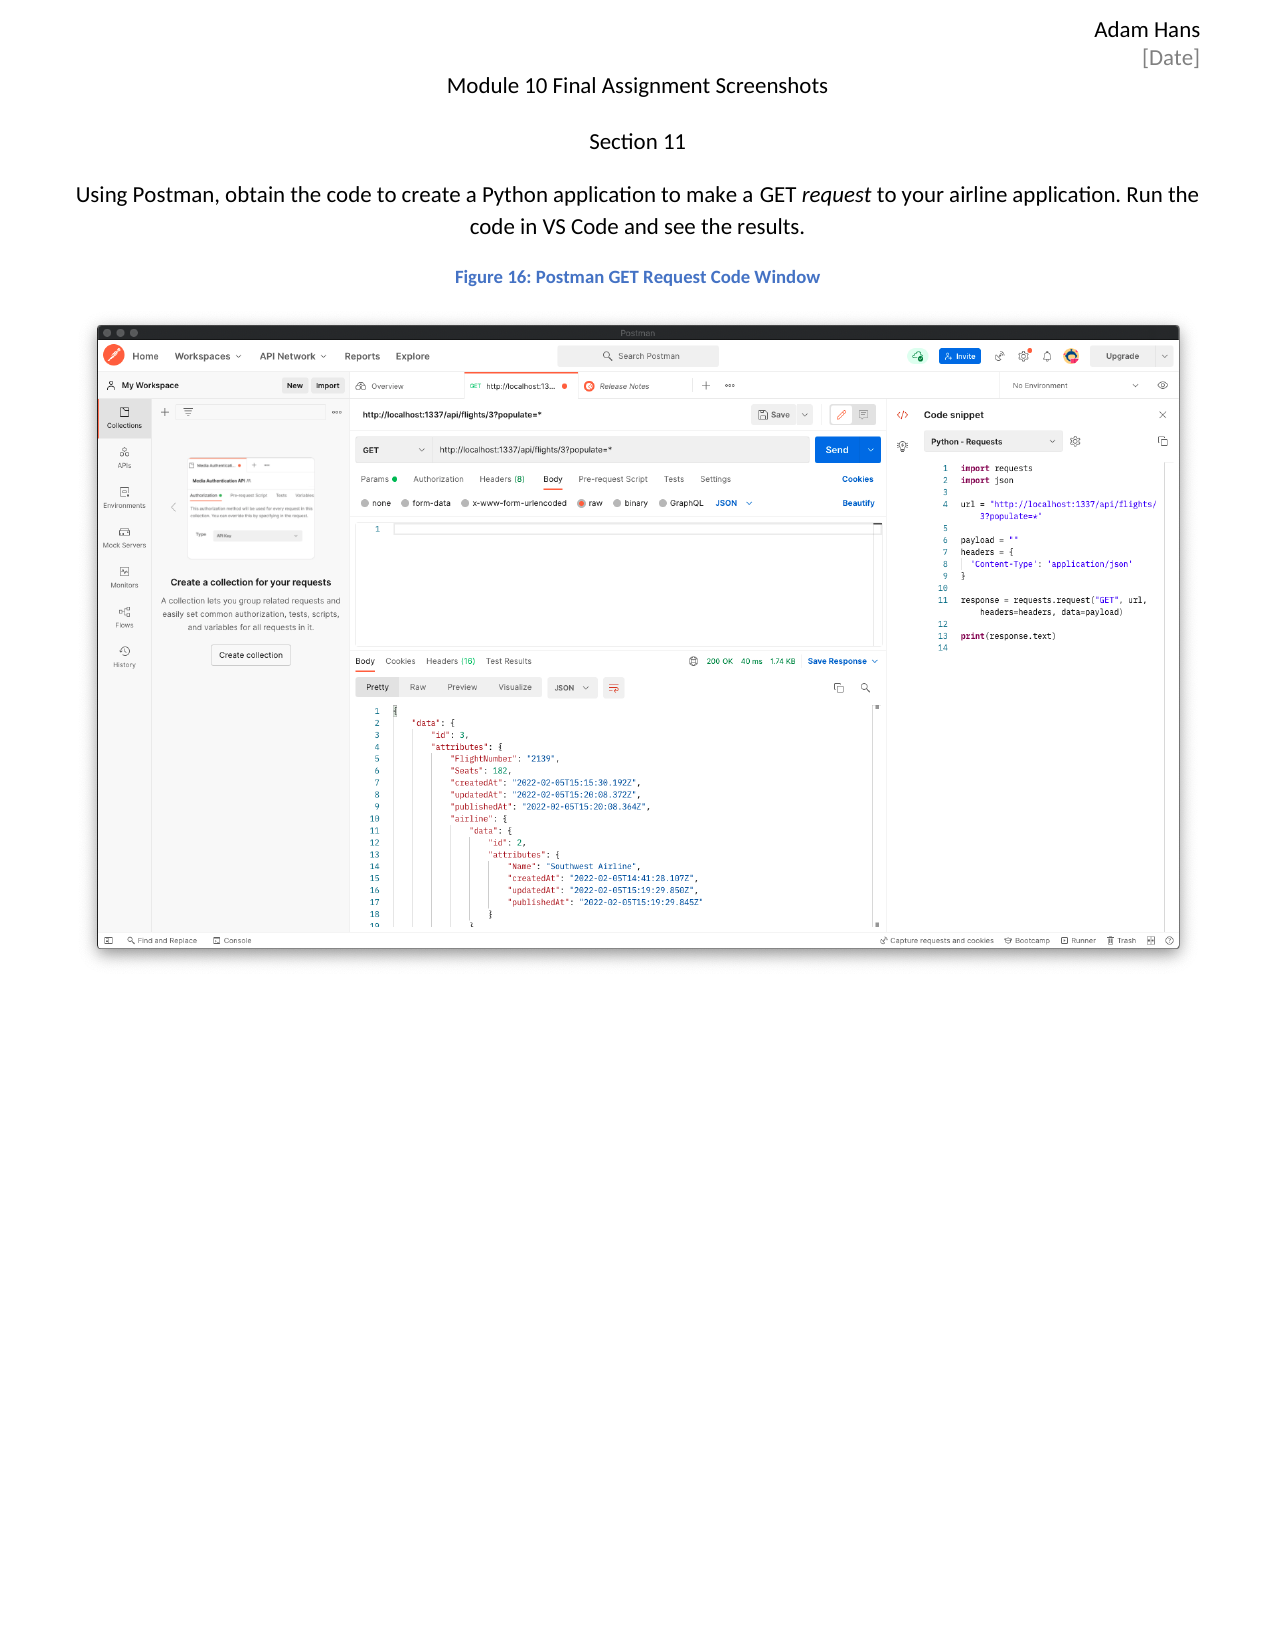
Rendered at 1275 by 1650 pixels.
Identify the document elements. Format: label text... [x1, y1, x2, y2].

text Section 11 [75, 127, 1200, 155]
picture [75, 309, 1200, 976]
text Using Postman, obtain the code to create a Python application to make a GET request to your airline application. Run the code in VS Code and see the results. [75, 180, 1200, 240]
text Figure 16: Postman GET Request Code Window [75, 265, 1200, 288]
